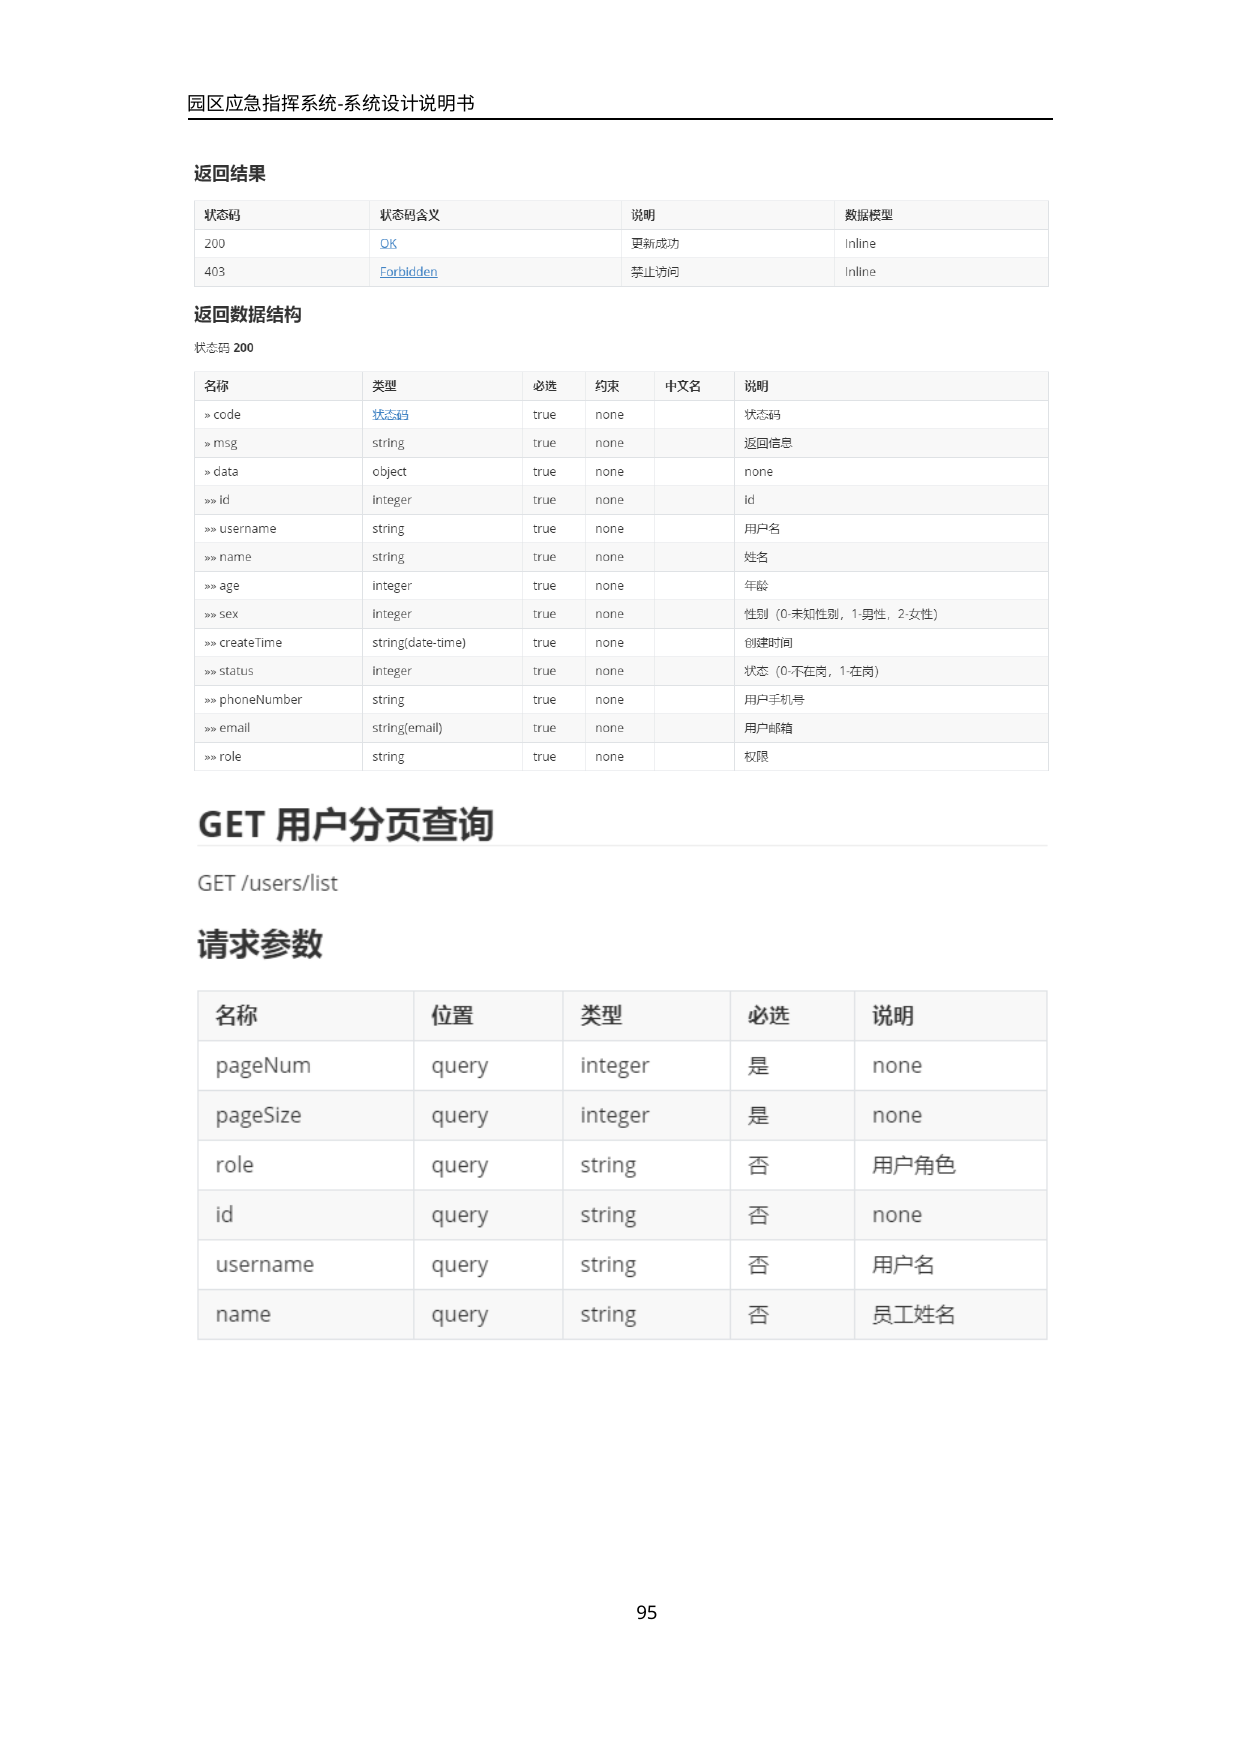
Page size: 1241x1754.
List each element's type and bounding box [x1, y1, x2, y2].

picture [187, 159, 1053, 774]
picture [187, 794, 1053, 1348]
